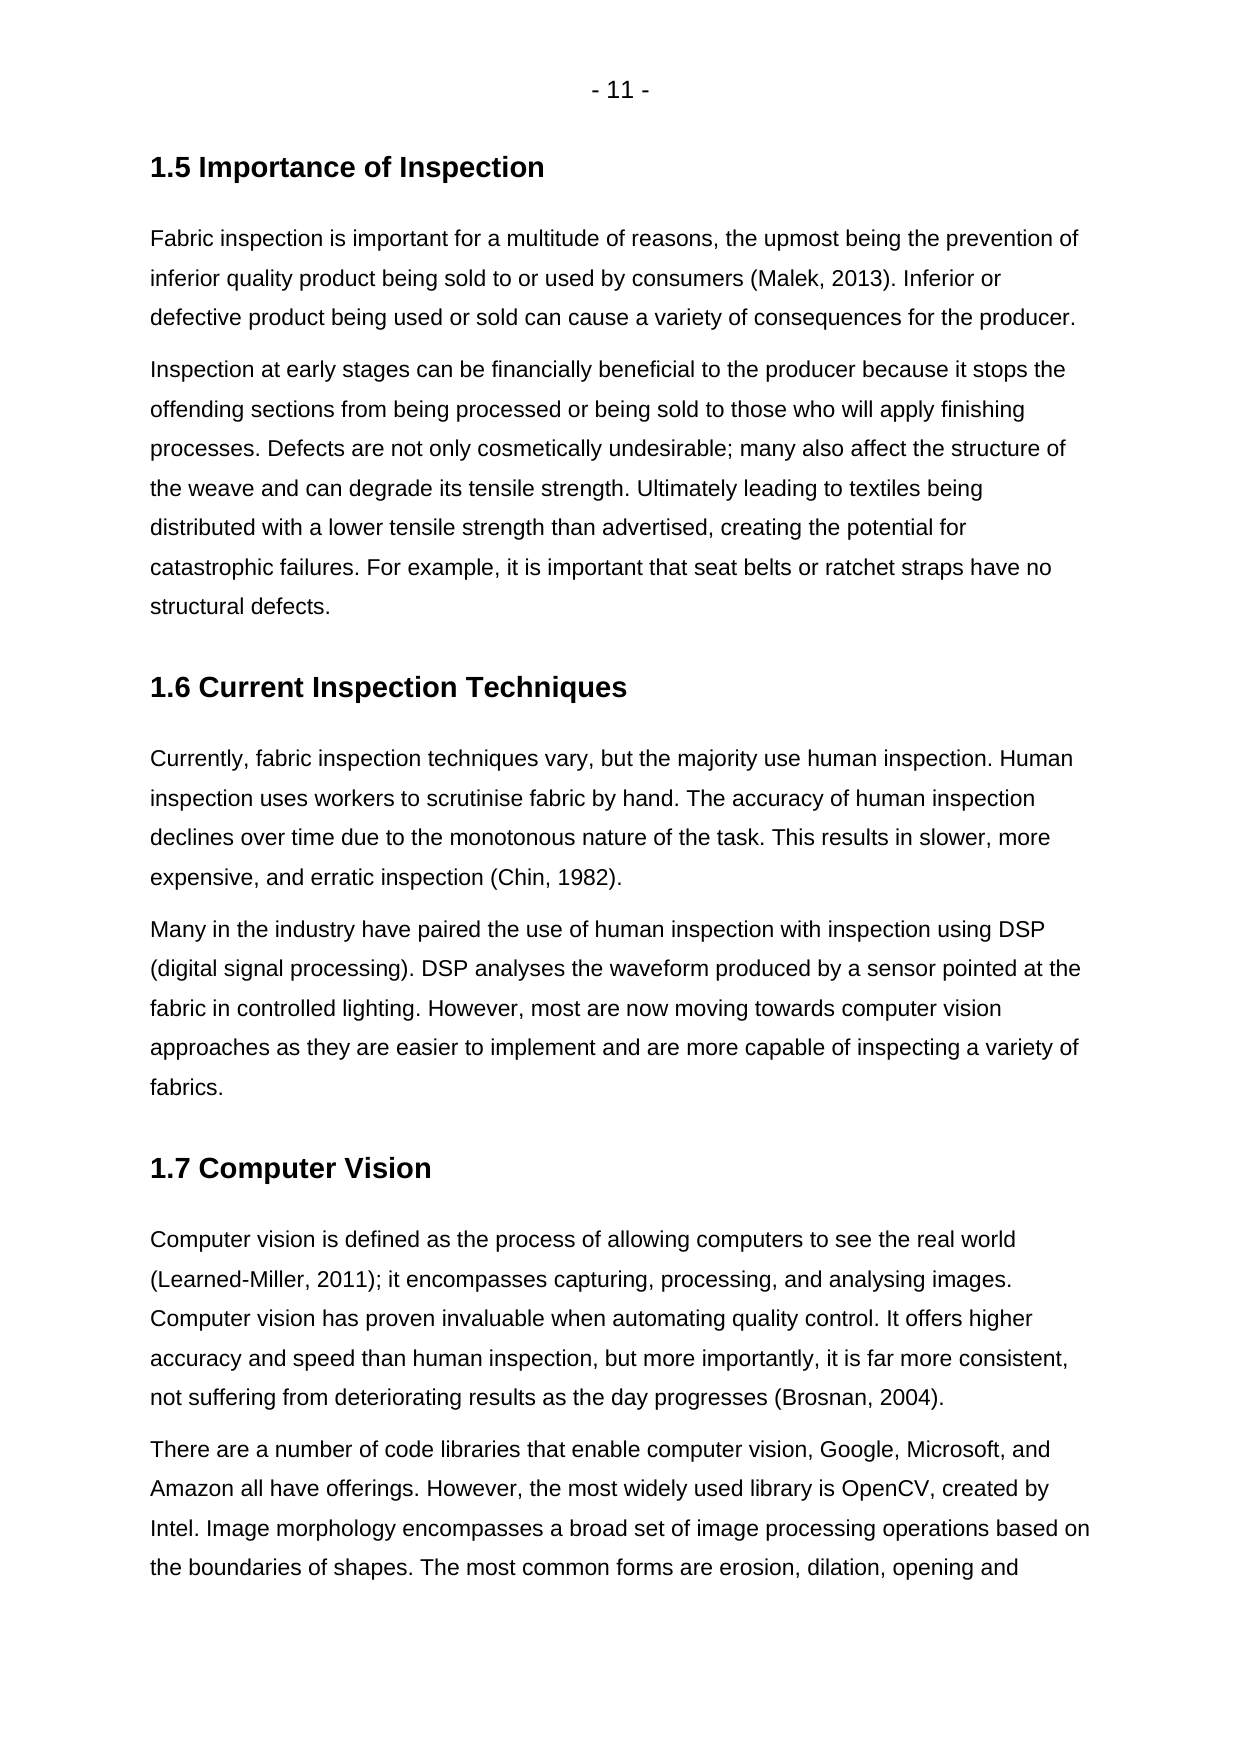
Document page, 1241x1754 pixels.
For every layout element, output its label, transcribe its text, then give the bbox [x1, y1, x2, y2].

text Fabric inspection is important for a multitude of reasons, the upmost being the prevention of inferior quality product being sold to or used by consumers (Malek, 2013). Inferior or defective product being used or sold can cause a variety of consequences for the producer. [150, 225, 1090, 331]
subtitle 1.6 Current Inspection Techniques [150, 670, 1090, 704]
text Many in the industry have paired the use of human inspection with inspection using DSP (digital signal processing). DSP analyses the waveform produced by a sensor pointed at the fabric in controlled lighting. However, most are now moving towards computer vision approaches as they are easier to implement and are more capable of inspecting a variety of fabrics. [150, 916, 1090, 1100]
text Inspection at early stages can be financially beneficial to the producer because it stops the offending sections from being processed or being sold to those who will apply finishing processes. Defects are not only cosmetically undesirable; many also affect the structure of the weave and can degrade its tensile strength. Ultimately leading to textiles being distributed with a lower tensile strength than advertised, creating the potential for catastrophic failures. For example, it is important that seat belts or ratchet straps have no structural defects. [150, 356, 1090, 619]
text Currently, fabric inspection techniques vary, but the majority use human inspection. Human inspection uses workers to scrutinise fabric by hand. The accuracy of human inspection declines over time due to the monotonous nature of the task. This results in slower, more expensive, and erratic inspection (Chin, 1982). [150, 745, 1090, 890]
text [150, 1436, 1090, 1581]
text Computer vision is defined as the process of allowing computers to see the real world (Learned-Miller, 2011); it encompasses capturing, processing, and analysing images. Computer vision has proven invaluable when automating quality control. It offers higher accuracy and speed than human inspection, but more importantly, it is far more consistent, not suffering from deteriorating results as the day progresses (Brosnan, 2004). [150, 1226, 1090, 1410]
subtitle 1.7 Computer Vision [150, 1151, 1090, 1184]
subtitle 1.5 Importance of Inspection [150, 150, 1090, 183]
